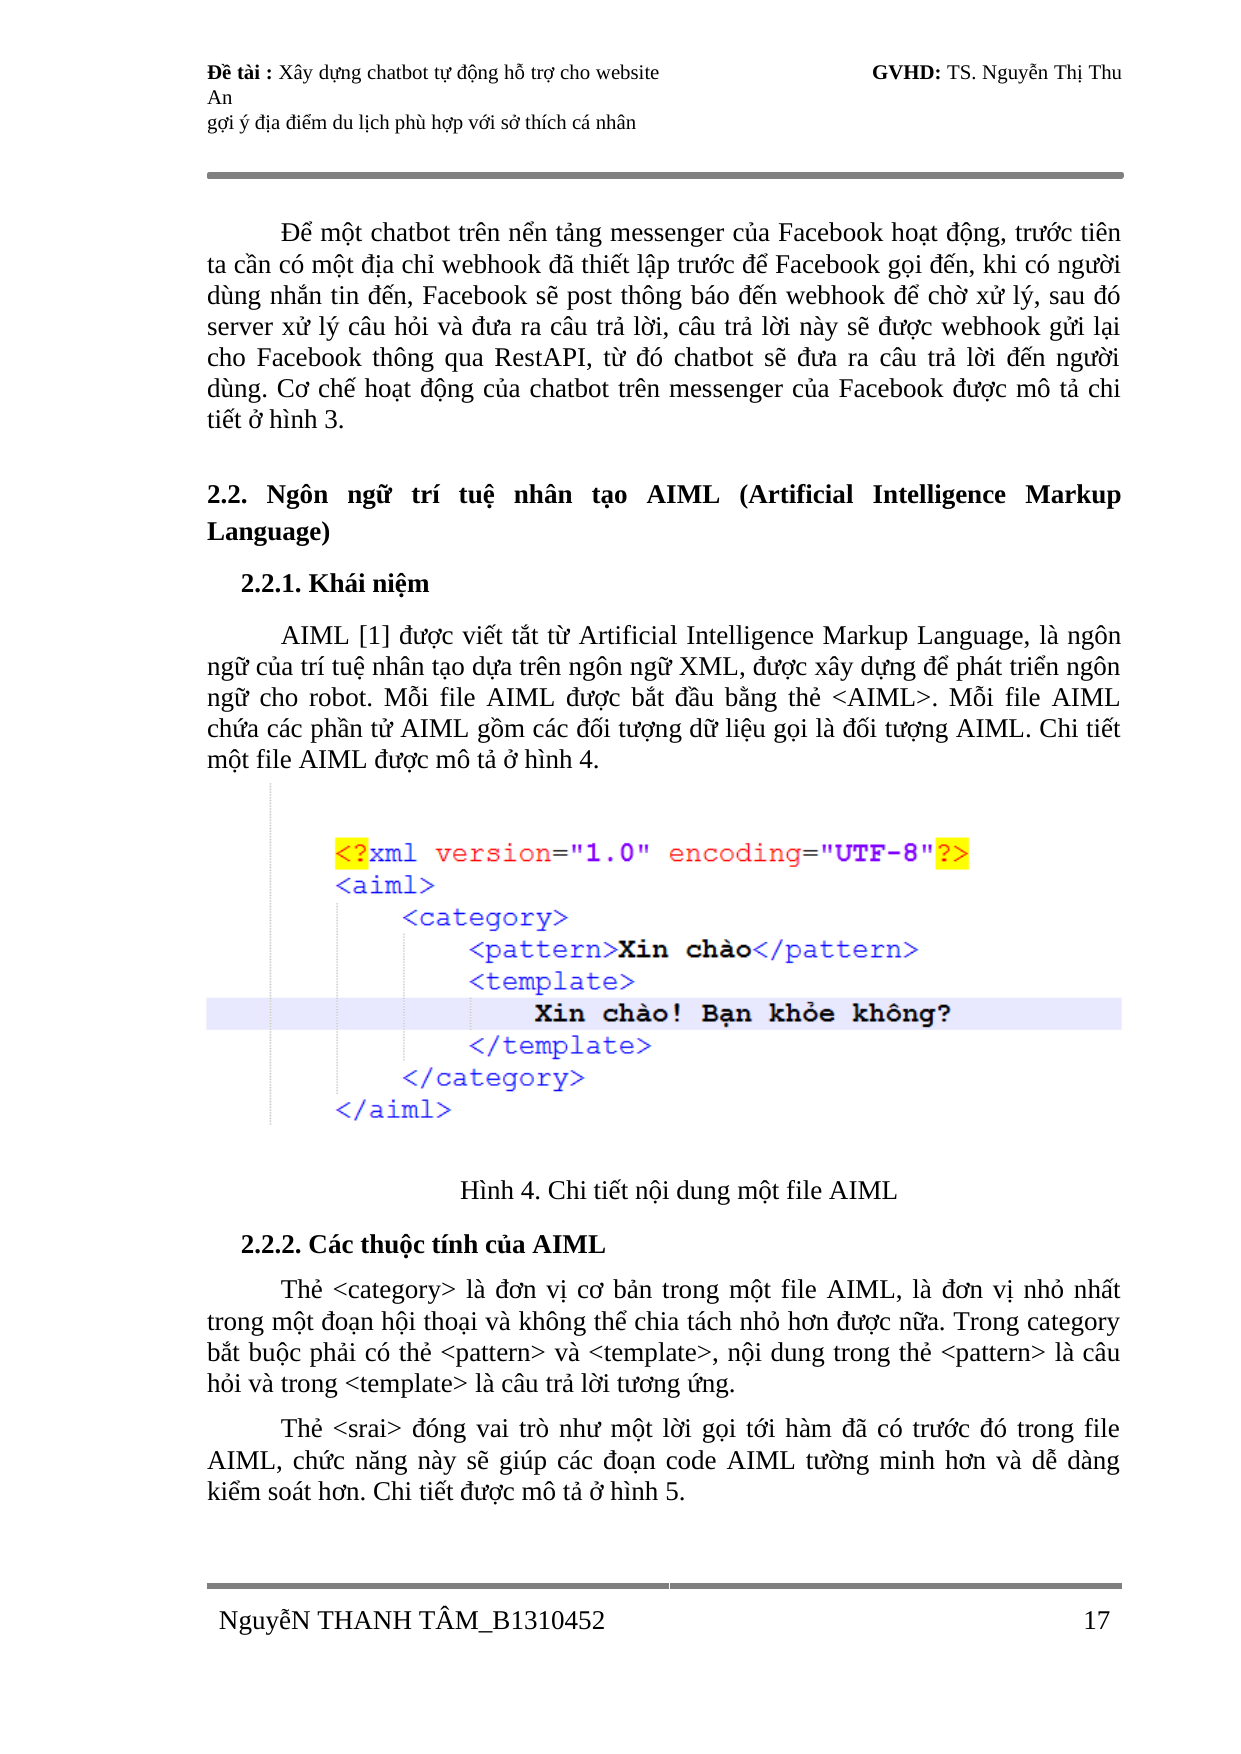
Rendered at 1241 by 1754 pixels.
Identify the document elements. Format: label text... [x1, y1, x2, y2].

picture [206, 782, 1122, 1168]
subtitle 2.2.1. Khái niệm [207, 567, 1122, 598]
subtitle 2.2.2. Các thuộc tính của AIML [207, 1228, 1122, 1259]
text Để một chatbot trên nển tảng messenger của Facebook hoạt động, trước tiên ta cần có một địa chỉ webhook đã thiết lập trước để Facebook gọi đến, khi có người dùng nhắn tin đến, Facebook sẽ post thông báo đến webhook để chờ xử lý, sau đó server xử lý câu hỏi và đưa ra câu trả lời, câu trả lời này sẽ được webhook gửi lại cho Facebook thông qua RestAPI, từ đó chatbot sẽ đưa ra câu trả lời đến người dùng. Cơ chế hoạt động của chatbot trên messenger của Facebook được mô tả chi tiết ở hình 3. [207, 217, 1122, 434]
text Thẻ <srai> đóng vai trò như một lời gọi tới hàm đã có trước đó trong file AIML, chức năng này sẽ giúp các đoạn code AIML tường minh hơn và dễ dàng kiểm soát hơn. Chi tiết được mô tả ở hình 5. [207, 1413, 1122, 1506]
text Thẻ <category> là đơn vị cơ bản trong một file AIML, là đơn vị nhỏ nhất trong một đoạn hội thoại và không thể chia tách nhỏ hơn được nữa. Trong category bắt buộc phải có thẻ <pattern> và <template>, nội dung trong thẻ <pattern> là câu hỏi và trong <template> là câu trả lời tương ứng. [207, 1273, 1122, 1398]
text AIML [1] được viết tắt từ Artificial Intelligence Markup Language, là ngôn ngữ của trí tuệ nhân tạo dựa trên ngôn ngữ XML, được xây dựng để phát triển ngôn ngữ cho robot. Mỗi file AIML được bắt đầu bằng thẻ <AIML>. Mỗi file AIML chứa các phần tử AIML gồm các đối tượng dữ liệu gọi là đối tượng AIML. Chi tiết một file AIML được mô tả ở hình 4. [207, 619, 1122, 775]
subtitle 2.2. Ngôn ngữ trí tuệ nhân tạo AIML (Artificial Intelligence Markup Language) [207, 478, 1122, 546]
